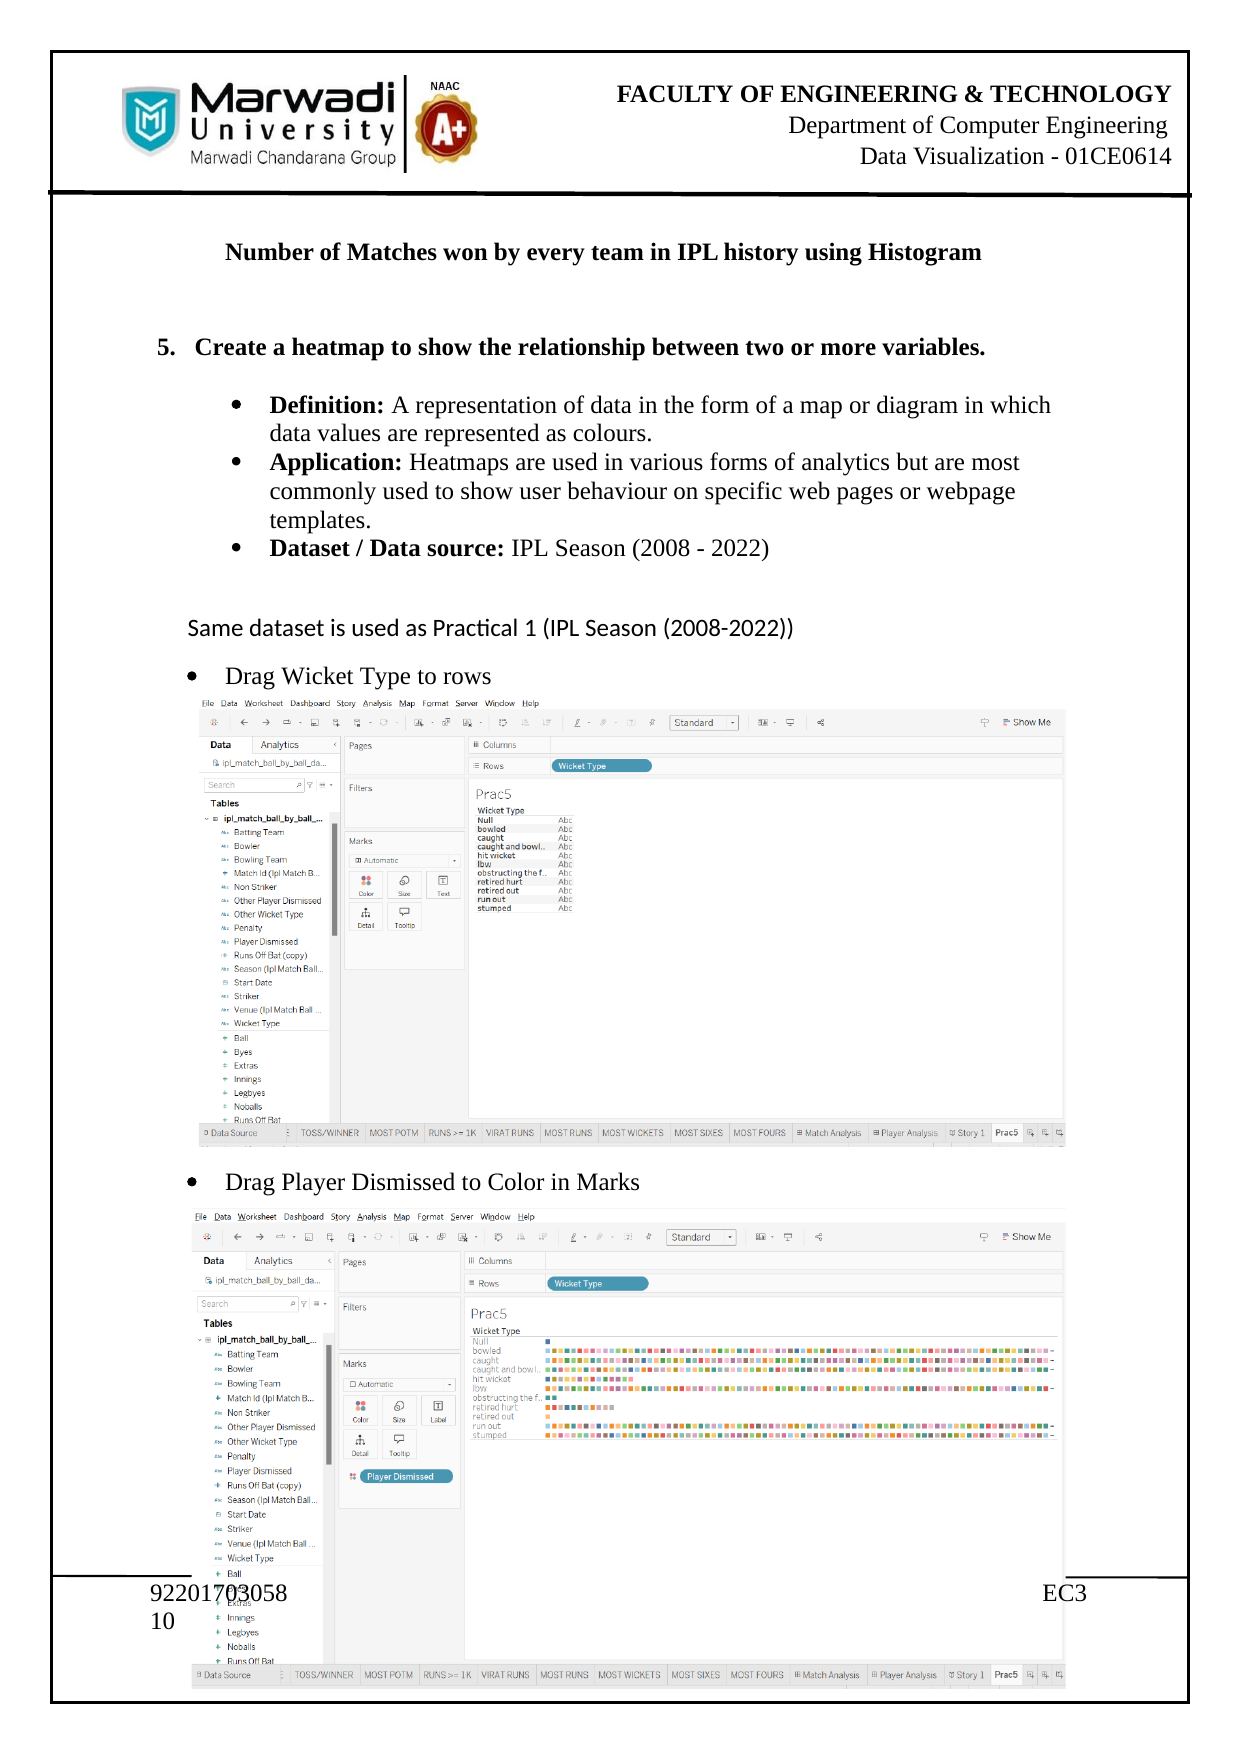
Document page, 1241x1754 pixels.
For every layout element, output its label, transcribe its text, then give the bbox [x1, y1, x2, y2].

list Dataset / Data source: IPL Season (2008 - 2022) [232, 533, 1072, 562]
text Same dataset is used as Practical 1 (IPL Season (2008-2022)) [150, 612, 1090, 642]
picture [191, 1208, 1066, 1689]
picture [1061, 1586, 1066, 1600]
list Drag Wicket Type to rows [187, 661, 1072, 690]
list Drag Player Dismissed to Color in Marks [187, 1167, 1072, 1196]
text Number of Matches won by every team in IPL history using Histogram [150, 237, 1090, 266]
list Application: Heatmaps are used in various forms of analytics but are most commonly used to show user behaviour on specific web pages or webpage templates. [232, 447, 1072, 533]
picture [198, 696, 1066, 1147]
list Create a heatmap to show the relationship between two or more variables. [157, 332, 1072, 361]
list Definition: A representation of data in the form of a map or diagram in which data values are represented as colours. [232, 390, 1080, 447]
picture [121, 75, 479, 173]
